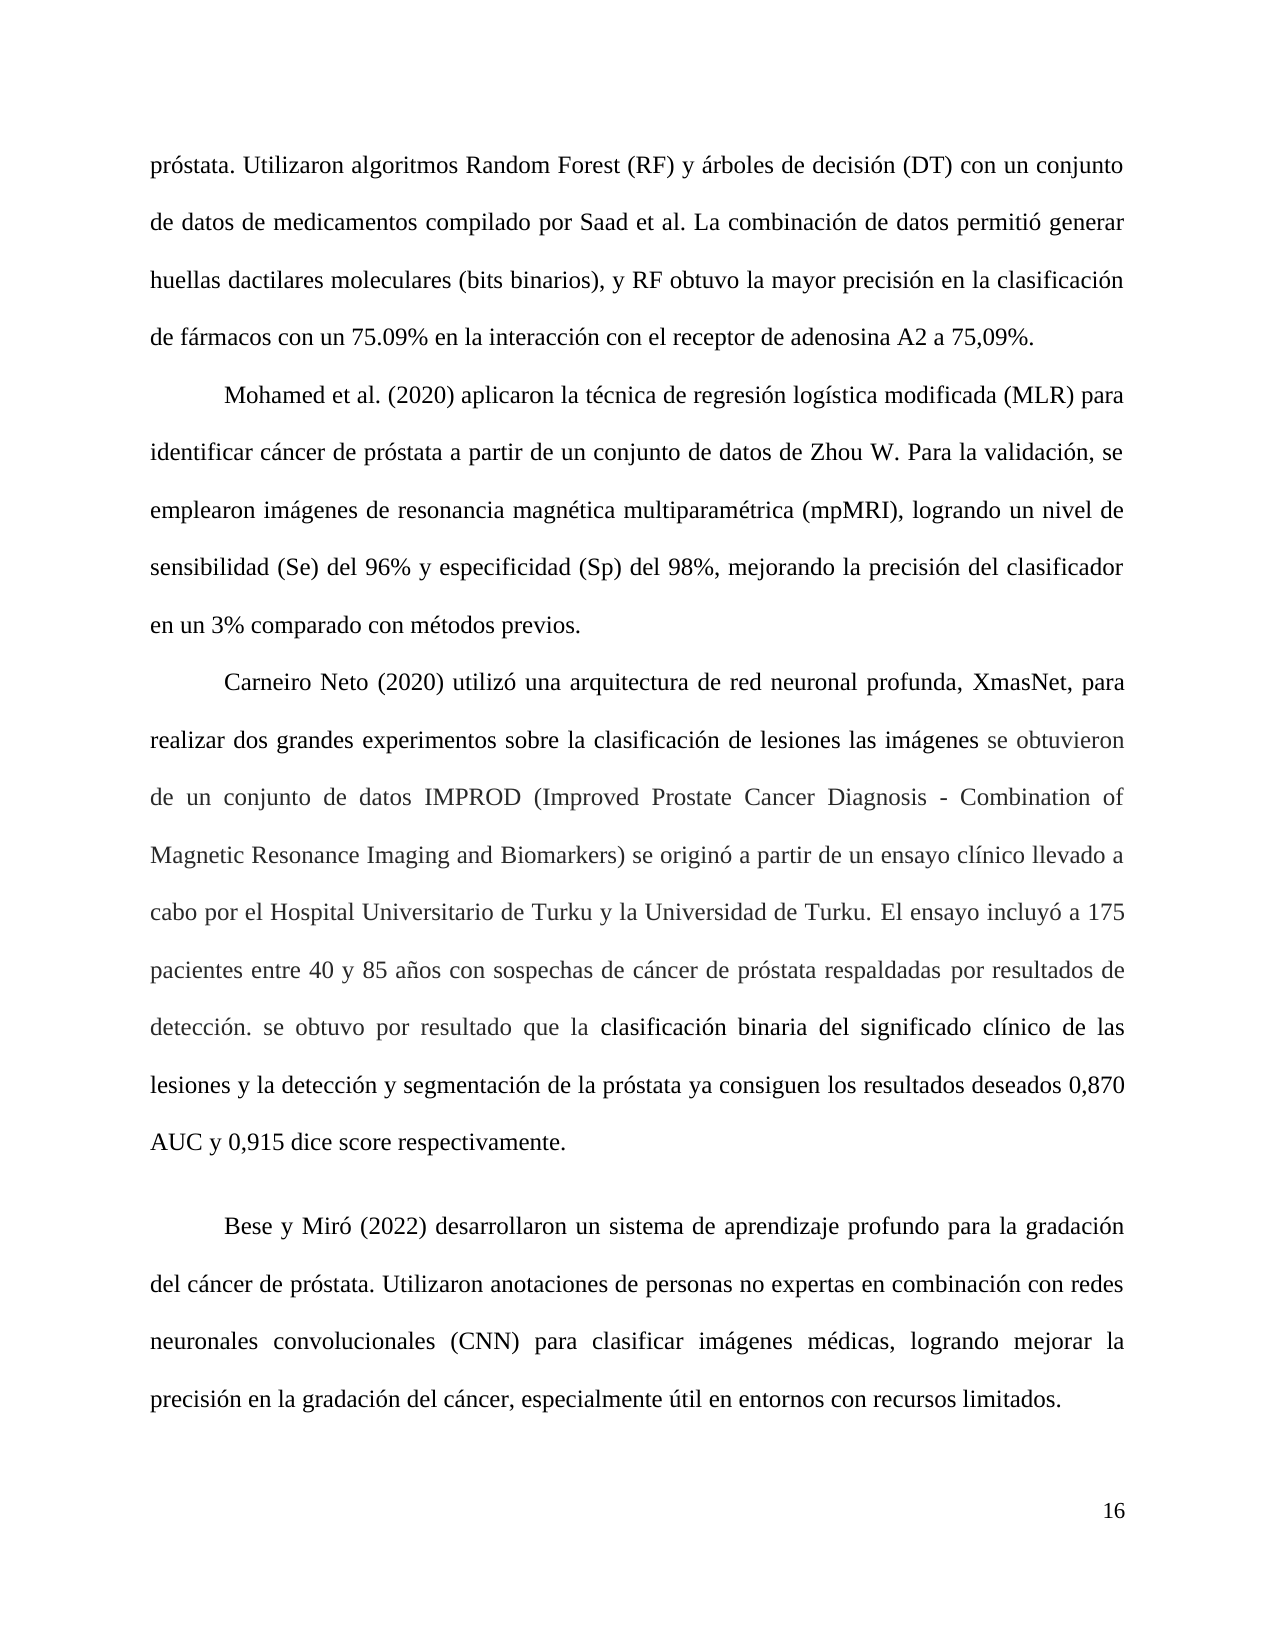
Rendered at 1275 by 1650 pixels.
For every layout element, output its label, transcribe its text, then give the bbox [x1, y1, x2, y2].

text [150, 150, 1125, 351]
text Carneiro Neto utilizó una arquitectura de red neuronal profunda, XmasNet, para realizar dos grandes experimentos sobre la clasificación de lesiones las imágenes se obtuvieron de un conjunto de datos IMPROD (Improved Prostate Cancer Diagnosis - Combination of Magnetic Resonance Imaging and Biomarkers) se originó a partir de un ensayo clínico llevado a cabo por el Hospital Universitario de Turku y la Universidad de Turku. El ensayo incluyó a 175 pacientes entre 40 y 85 años con sospechas de cáncer de próstata respaldadas por resultados de detección. se obtuvo por resultado que la clasificación binaria del significado clínico de las lesiones y la detección y segmentación de la próstata ya consiguen los resultados deseados 0,870 AUC y 0,915 dice score respectivamente. [150, 667, 1125, 1156]
text Mohamed et al. (2020) aplicaron la técnica de regresión logística modificada (MLR) para identificar cáncer de próstata a partir de un conjunto de datos de Zhou W. Para la validación, se emplearon imágenes de resonancia magnética multiparamétrica (mpMRI), logrando un nivel de sensibilidad (Se) del 96% y especificidad (Sp) del 98%, mejorando la precisión del clasificador en un 3% comparado con métodos previos. [150, 380, 1125, 639]
text Bese y Miró (2022) desarrollaron un sistema de aprendizaje profundo para la gradación del cáncer de próstata. Utilizaron anotaciones de personas no expertas en combinación con redes neuronales convolucionales (CNN) para clasificar imágenes médicas, logrando mejorar la precisión en la gradación del cáncer, especialmente útil en entornos con recursos limitados. [150, 1211, 1125, 1413]
